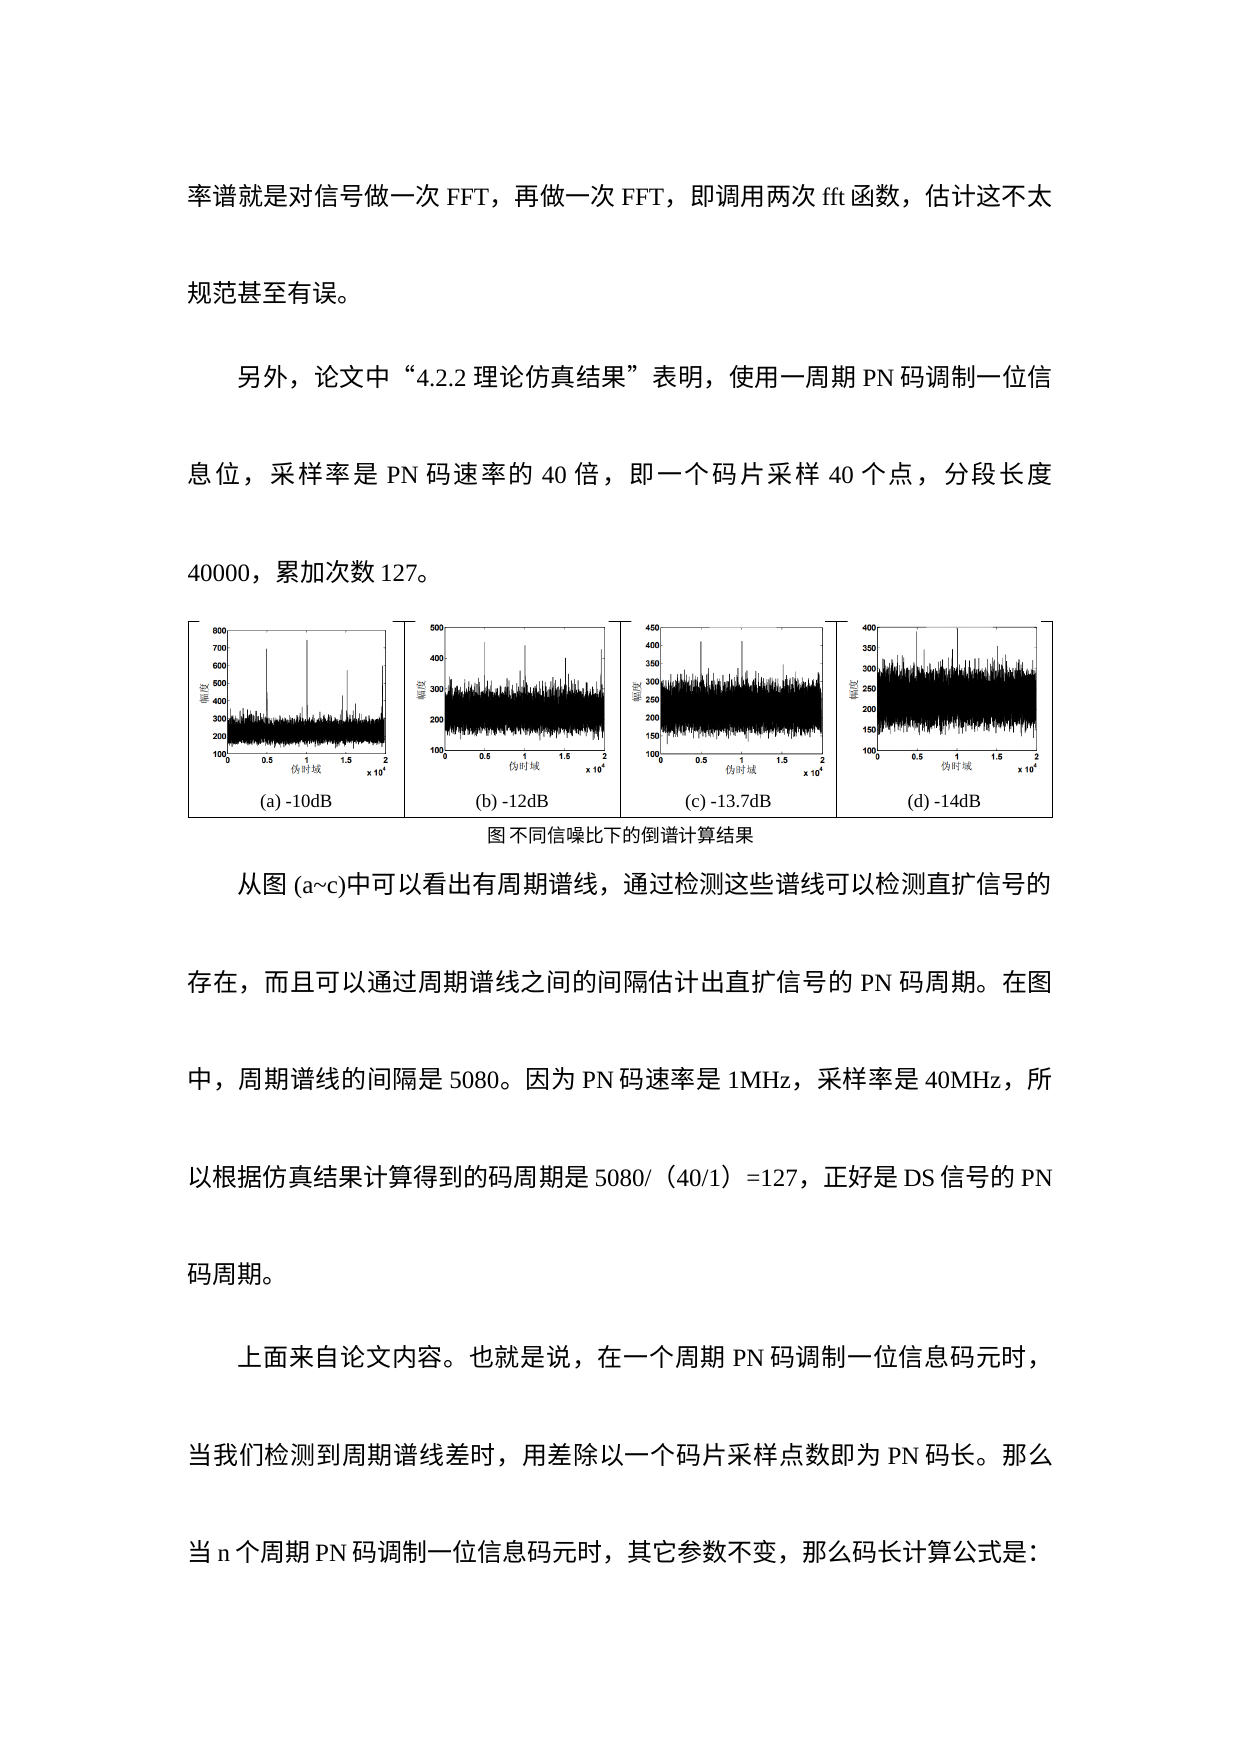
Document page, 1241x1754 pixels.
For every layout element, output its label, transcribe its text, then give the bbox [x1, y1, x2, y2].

text 从图 (a~c)中可以看出有周期谱线，通过检测这些谱线可以检测直扩信号的存在，而且可以通过周期谱线之间的间隔估计出直扩信号的 PN 码周期。在图中，周期谱线的间隔是5080。因为PN码速率是1MHz，采样率是40MHz，所以根据仿真结果计算得到的码周期是5080/（40/1）=127，正好是DS信号的PN码周期。 [187, 850, 1053, 1305]
picture [631, 621, 825, 778]
picture [199, 621, 393, 778]
table_header (b) -12dB [405, 622, 620, 817]
picture [415, 621, 609, 774]
text 图 不同信噪比下的倒谱计算结果 [187, 818, 1053, 850]
table_header (d) -14dB [837, 622, 1052, 817]
text 另外，论文中“4.2.2 理论仿真结果”表明，使用一周期PN码调制一位信息位，采样率是PN码速率的40倍，即一个码片采样40个点，分段长度40000，累加次数127。 [187, 343, 1053, 603]
picture [847, 621, 1041, 773]
table_header (c) -13.7dB [621, 622, 836, 817]
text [187, 1323, 1053, 1583]
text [187, 162, 1053, 324]
table_header (a) -10dB [189, 622, 404, 817]
